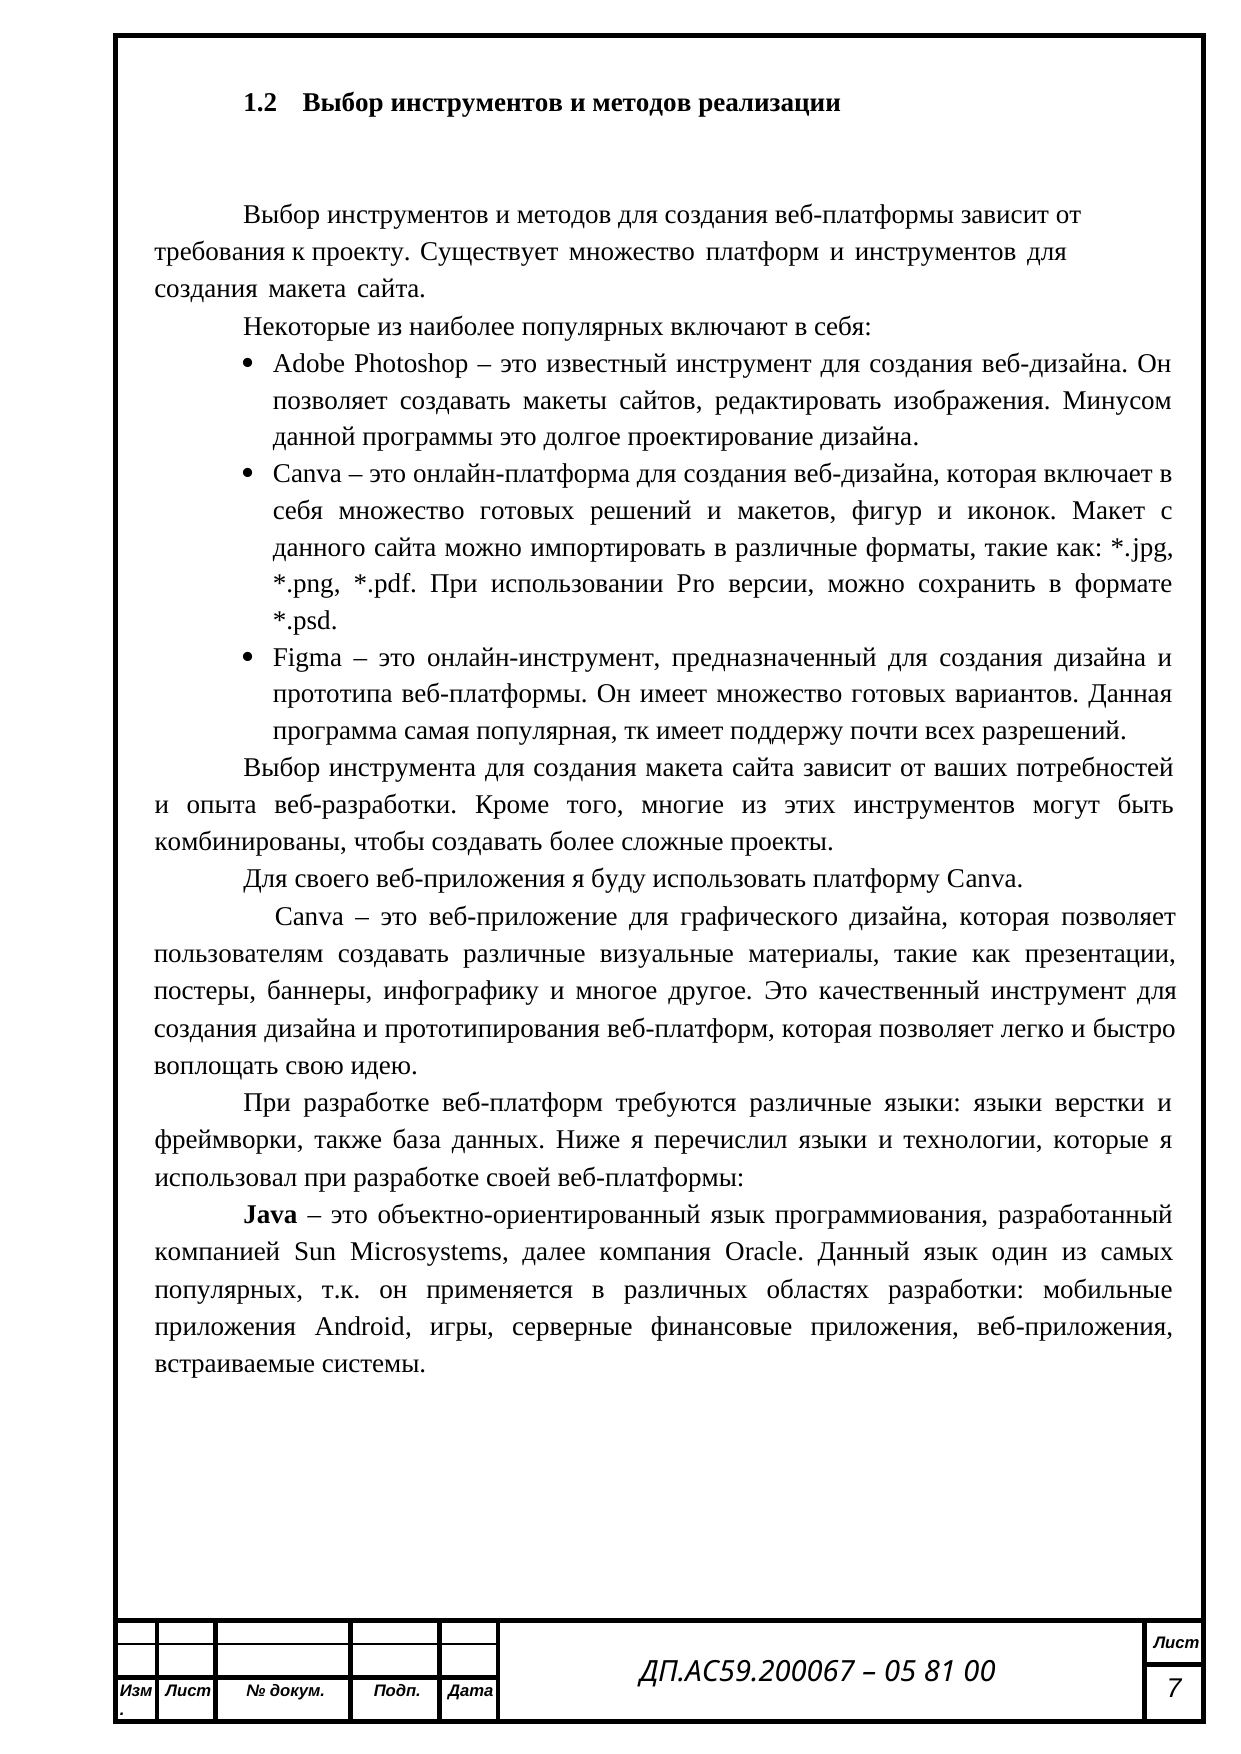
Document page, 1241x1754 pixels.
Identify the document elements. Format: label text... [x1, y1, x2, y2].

table_header Выбор инструментов и методов реализации Выбор инструментов и методов для создания веб-платформы зависит от требования к проекту. Существует множество платформ и инструментов для создания макета сайта. Некоторые из наиболее популярных включают в себя: Adobe Photoshop – это известный инструмент для создания веб-дизайна. Он позволяет создавать макеты сайтов, редактировать изображения. Минусом данной программы это долгое проектирование дизайна. Canva – это онлайн-платформа для создания веб-дизайна, которая включает в себя множество готовых решений и макетов, фигур и иконок. Макет с данного сайта можно импортировать в различные форматы, такие как: *.jpg, *.png, *.pdf. При использовании Pro версии, можно сохранить в формате *.psd. Figma – это онлайн-инструмент, предназначенный для создания дизайна и прототипа веб-платформы. Он имеет множество готовых вариантов. Данная программа самая популярная, тк имеет поддержу почти всех разрешений. Выбор инструмента для создания макета сайта зависит от ваших потребностей и опыта веб-разработки. Кроме того, многие из этих инструментов могут быть комбинированы, чтобы создавать более сложные проекты. Для своего веб-приложения я буду использовать платформу Canva. Canva – это веб-приложение для графического дизайна, которая позволяет пользователям создавать различные визуальные материалы, такие как презентации, постеры, баннеры, инфографику и многое другое. Это качественный инструмент для создания дизайна и прототипирования веб-платформ, которая позволяет легко и быстро воплощать свою идею. При разработке веб-платформ требуются различные языки: языки верстки и фреймворки, также база данных. Ниже я перечислил языки и технологии, которые я использовал при разработке своей веб-платформы: Java – это объектно-ориентированный язык программиования, разработанный компанией Sun Microsystems, далее компания Oracle. Данный язык один из самых популярных, т.к. он применяется в различных областях разработки: мобильные приложения Android, игры, серверные финансовые приложения, веб-приложения, встраиваемые системы. [118, 38, 1201, 1618]
table_cell [118, 1623, 155, 1643]
table_cell 7 [1147, 1667, 1201, 1719]
table_cell [159, 1645, 213, 1675]
table_cell № докум. [218, 1680, 348, 1719]
table_cell [353, 1623, 437, 1643]
table_cell Изм. [118, 1680, 155, 1719]
table_cell [442, 1645, 496, 1675]
table_cell Подп. [353, 1680, 437, 1719]
table_cell Дата [442, 1680, 496, 1719]
table_cell Лист [159, 1680, 213, 1719]
table_cell [500, 1623, 1142, 1719]
table_cell [442, 1623, 496, 1643]
table_cell [218, 1645, 348, 1675]
table_cell [118, 1645, 155, 1675]
table_cell [353, 1645, 437, 1675]
table_cell [218, 1623, 348, 1643]
table_cell Лист [1147, 1623, 1201, 1662]
table_cell [159, 1623, 213, 1643]
